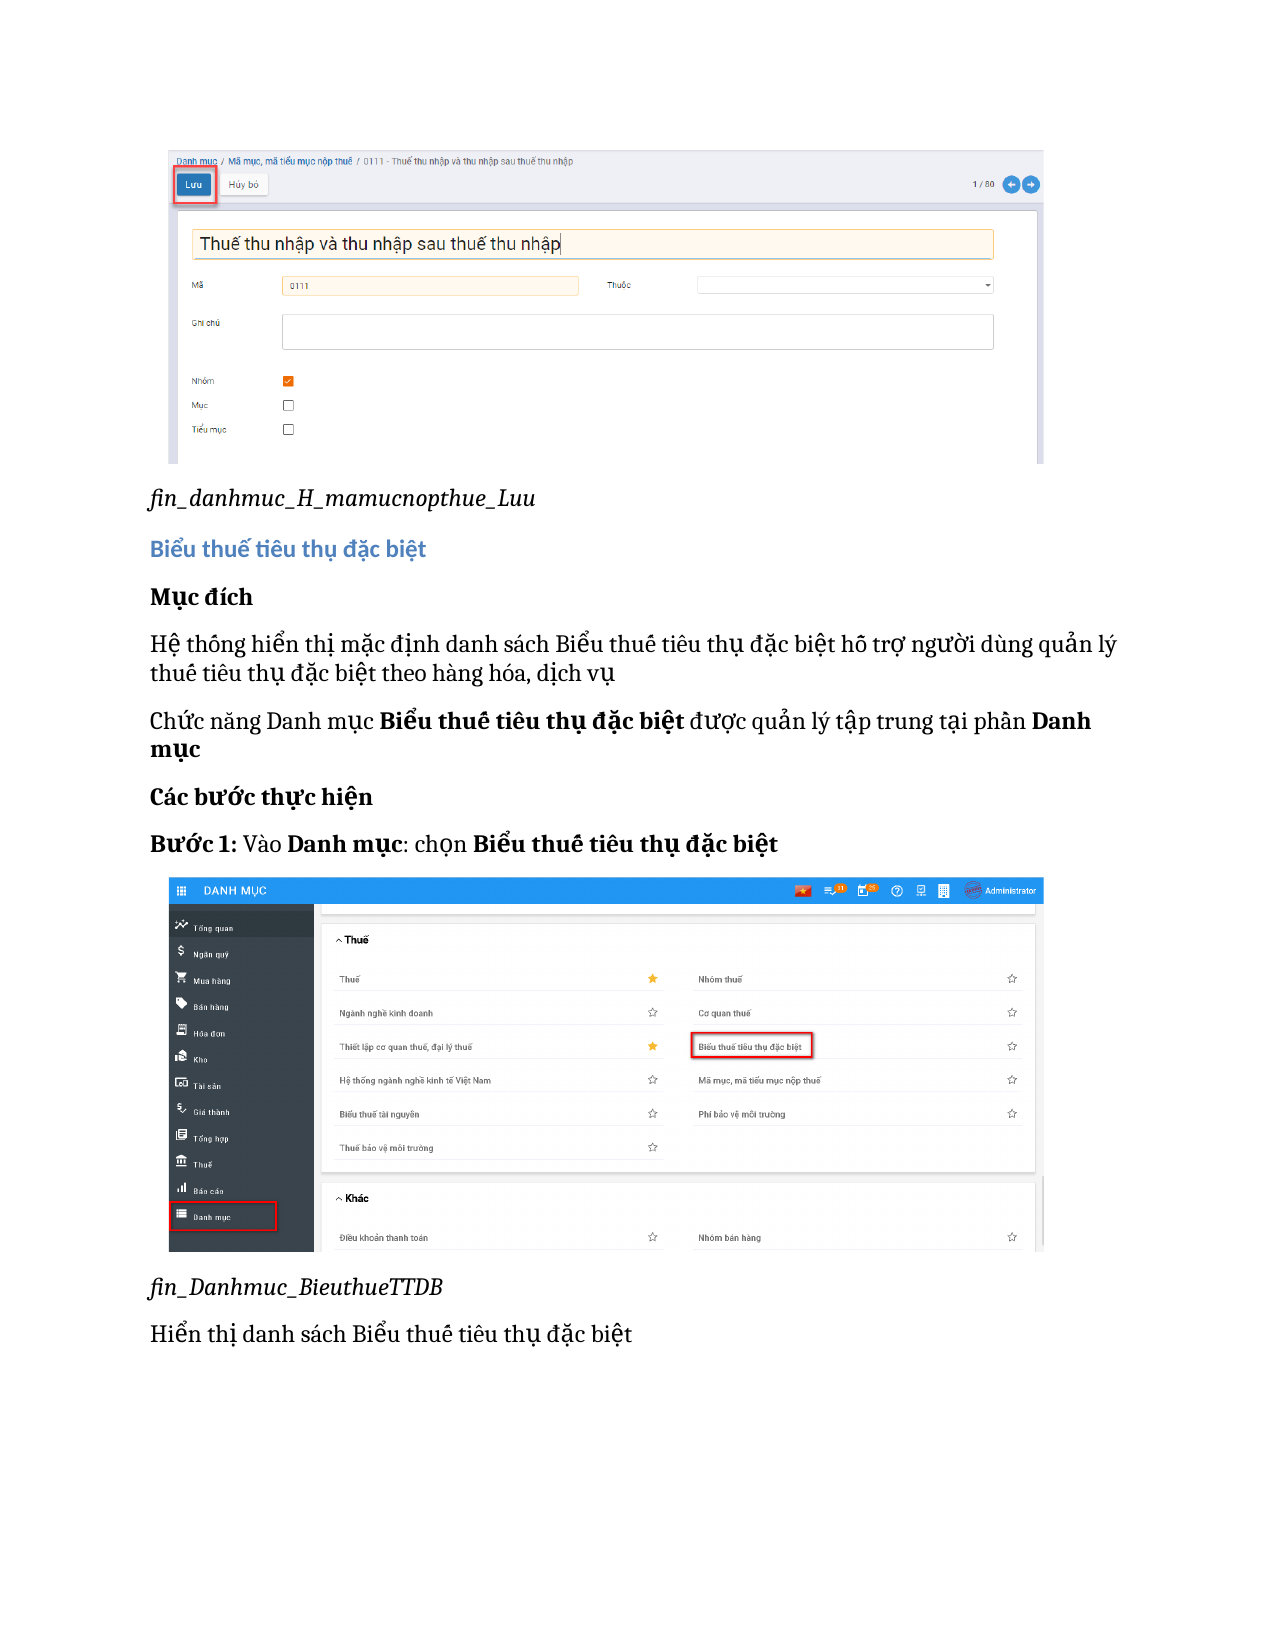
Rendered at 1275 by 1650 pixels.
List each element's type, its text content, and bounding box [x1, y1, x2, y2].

picture [168, 877, 1044, 1252]
picture [168, 150, 1044, 464]
text Chức năng Danh mục Biểu thuế tiêu thụ đặc biệt được quản lý tập trung tại phần Danh mục [150, 707, 1125, 764]
text Hệ thống hiển thị mặc định danh sách Biểu thuế tiêu thụ đặc biệt hỗ trợ người dùng quản lý thuế tiêu thụ đặc biệt theo hàng hóa, dịch vụ [150, 630, 1125, 688]
text Bước 1: Vào Danh mục: chọn Biểu thuế tiêu thụ đặc biệt [150, 830, 1125, 859]
text Mục đích [150, 583, 1125, 612]
text fin_Danhmuc_BieuthueTTDB [150, 1273, 1125, 1302]
text fin_danhmuc_H_mamucnopthue_Luu [150, 484, 1125, 513]
subtitle Biểu thuế tiêu thụ đặc biệt [150, 534, 1125, 564]
text Hiển thị danh sách Biểu thuế tiêu thụ đặc biệt [150, 1320, 1125, 1349]
text Các bước thực hiện [150, 783, 1125, 812]
